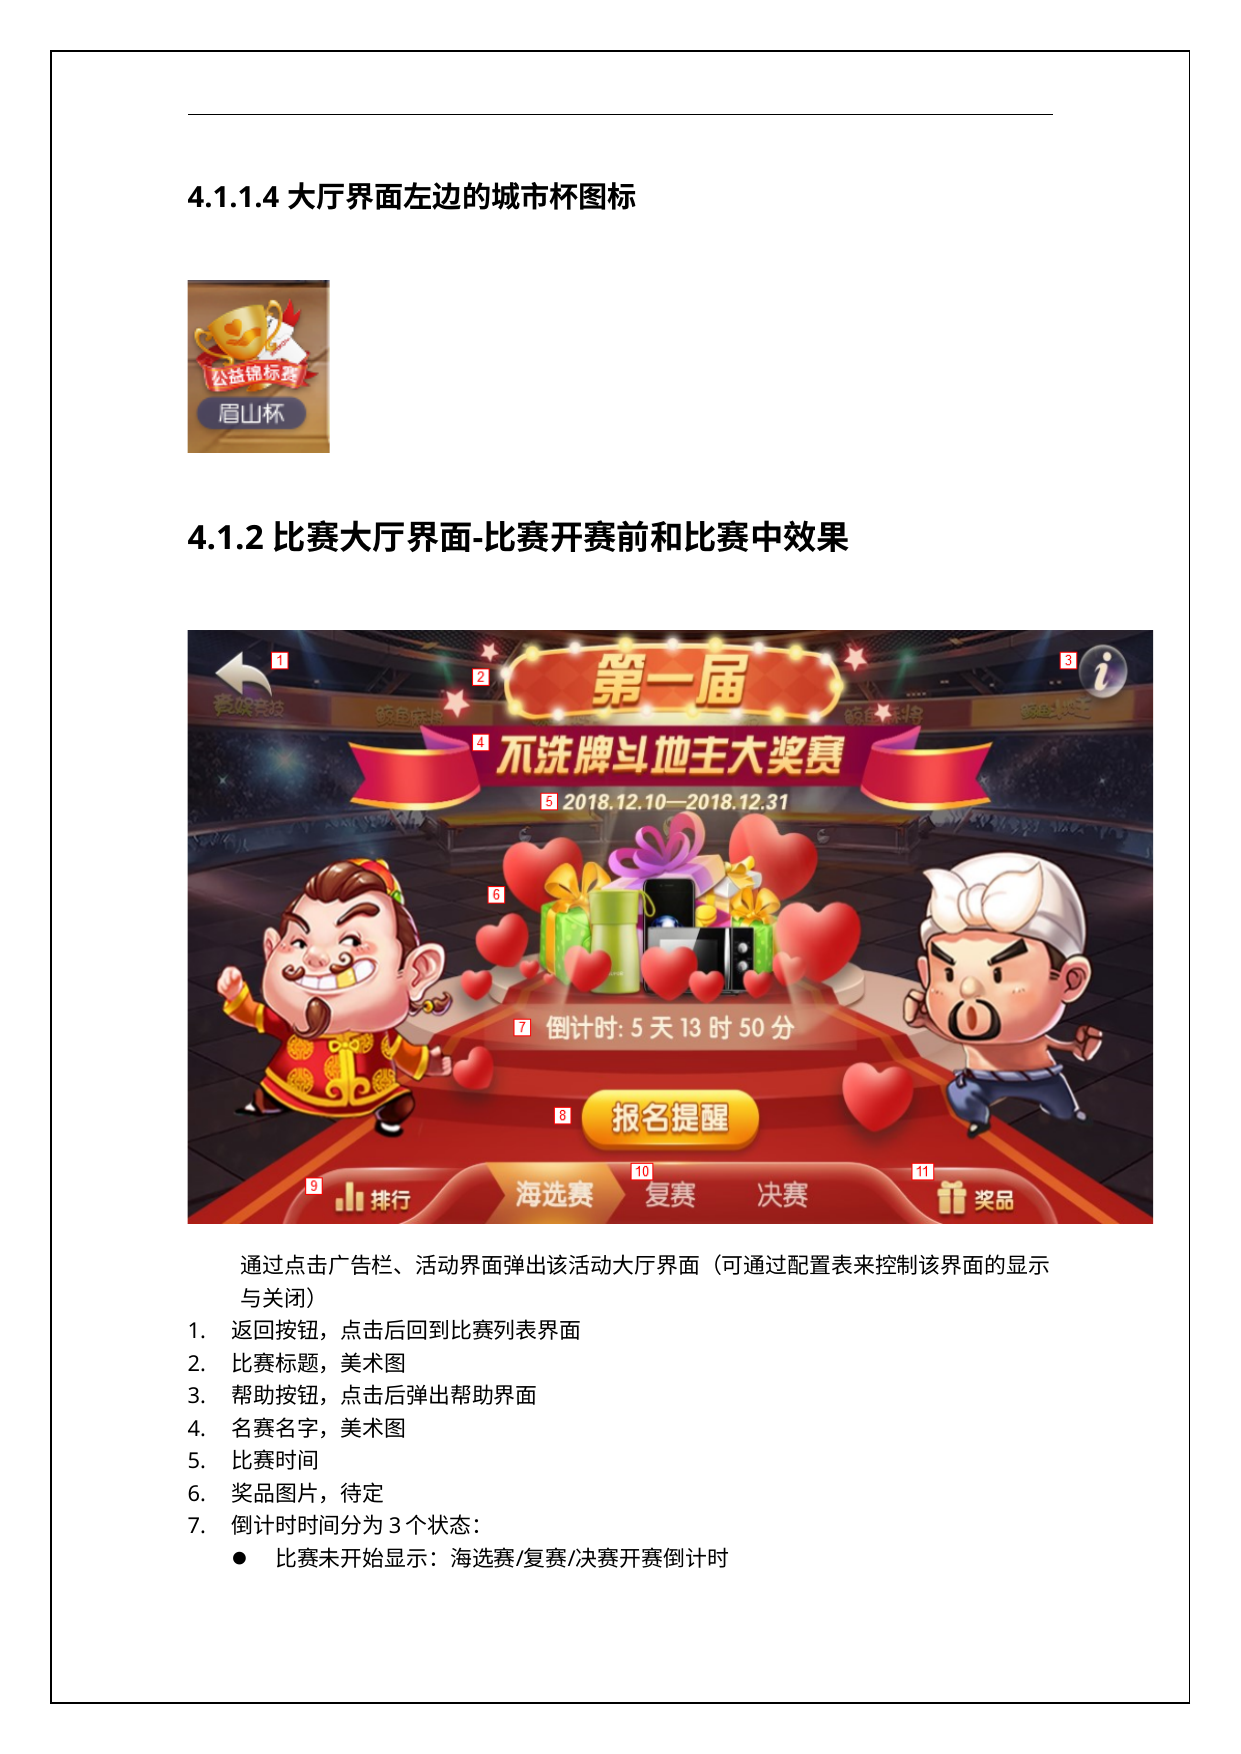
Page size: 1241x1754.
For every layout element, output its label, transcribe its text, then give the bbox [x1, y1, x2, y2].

list 帮助按钮，点击后弹出帮助界面 [187, 1378, 1053, 1410]
list 倒计时时间分为3个状态： [187, 1508, 1053, 1540]
list 返回按钮，点击后回到比赛列表界面 [187, 1313, 1053, 1345]
list 比赛未开始显示：海选赛/复赛/决赛开赛倒计时 [231, 1540, 1053, 1573]
list 比赛标题，美术图 [187, 1345, 1053, 1378]
list 比赛时间 [187, 1443, 1053, 1475]
subtitle 4.1.1.4 大厅界面左边的城市杯图标 [187, 162, 1053, 227]
picture [187, 630, 1154, 1224]
subtitle 4.1.2 比赛大厅界面-比赛开赛前和比赛中效果 [187, 503, 1053, 568]
list 名赛名字，美术图 [187, 1410, 1053, 1443]
picture [187, 280, 330, 453]
text 通过点击广告栏、活动界面弹出该活动大厅界面（可通过配置表来控制该界面的显示与关闭） [240, 1248, 1053, 1313]
list 奖品图片，待定 [187, 1475, 1053, 1508]
